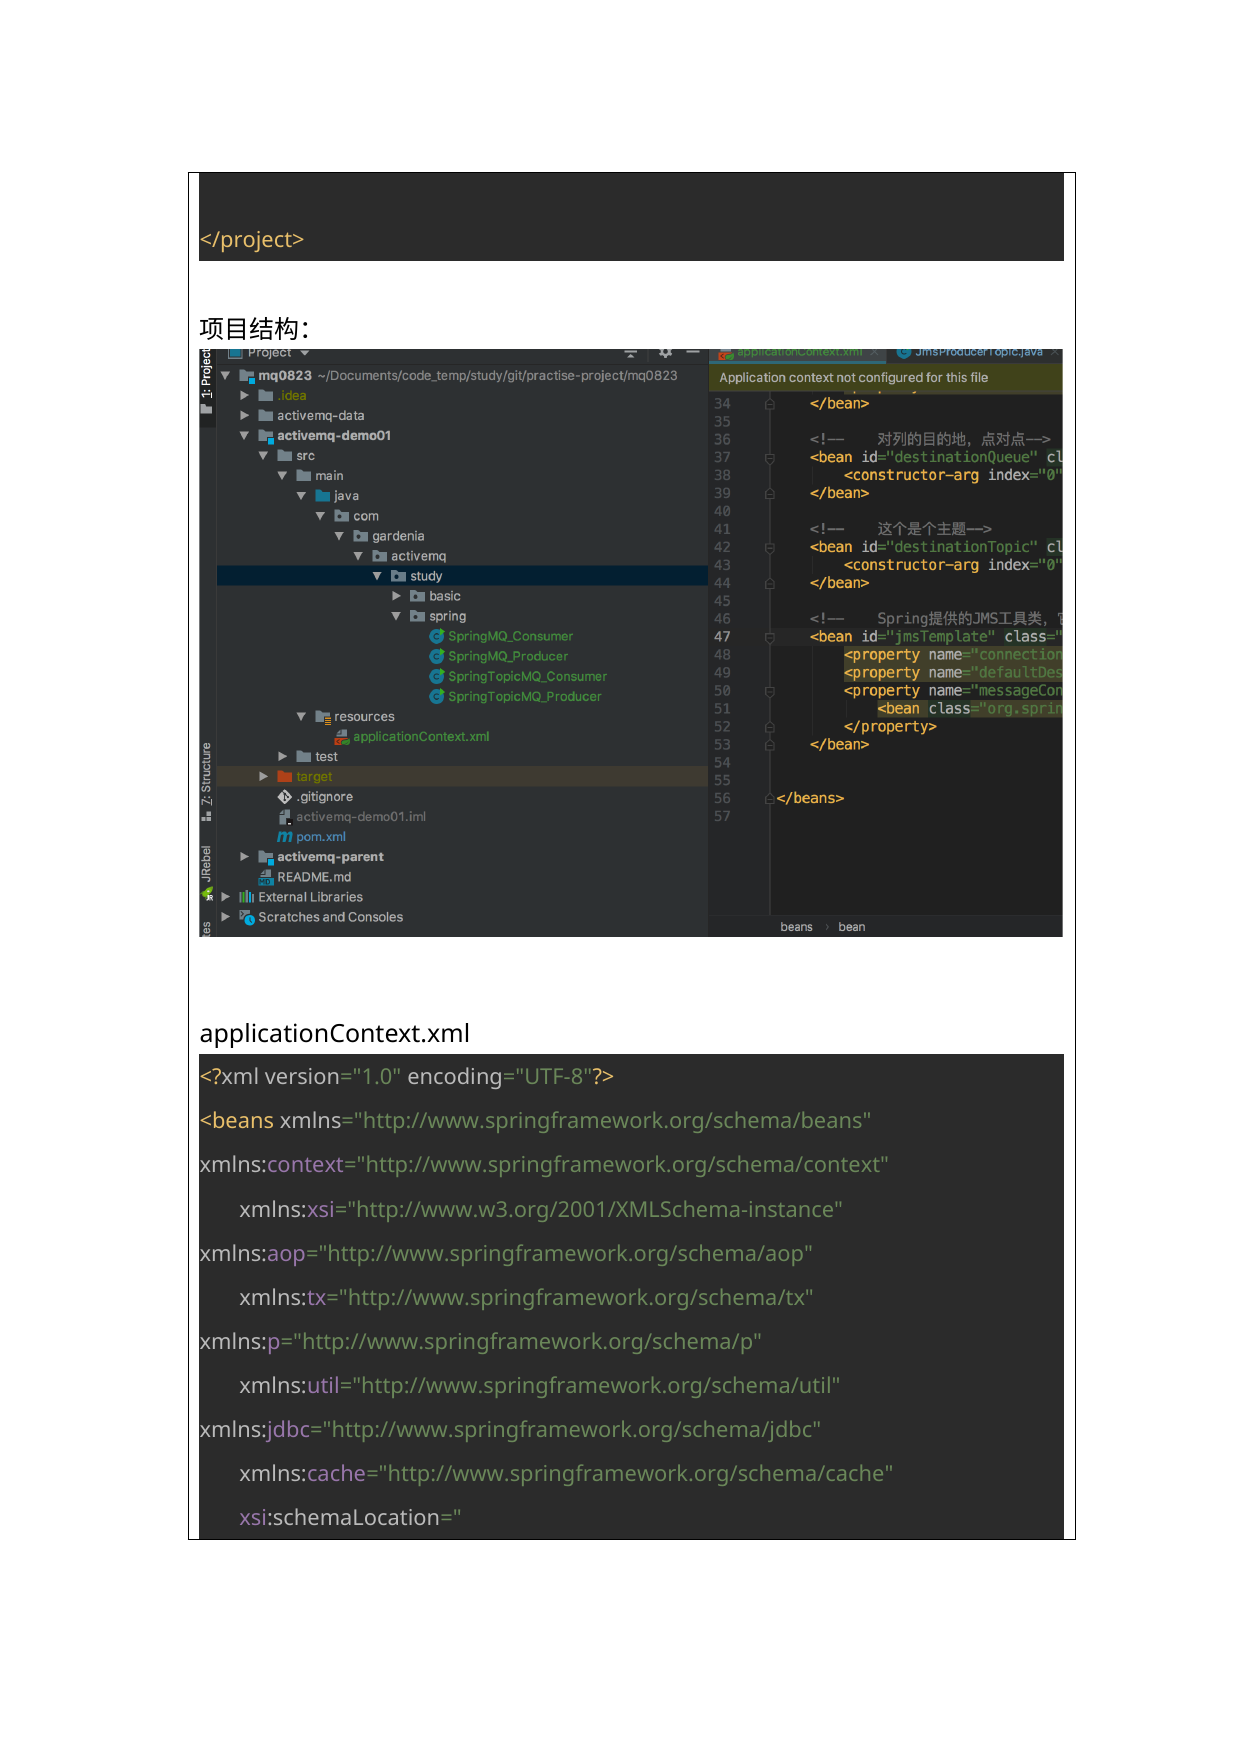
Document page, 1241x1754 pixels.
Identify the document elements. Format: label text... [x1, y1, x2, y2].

picture [199, 349, 1063, 937]
